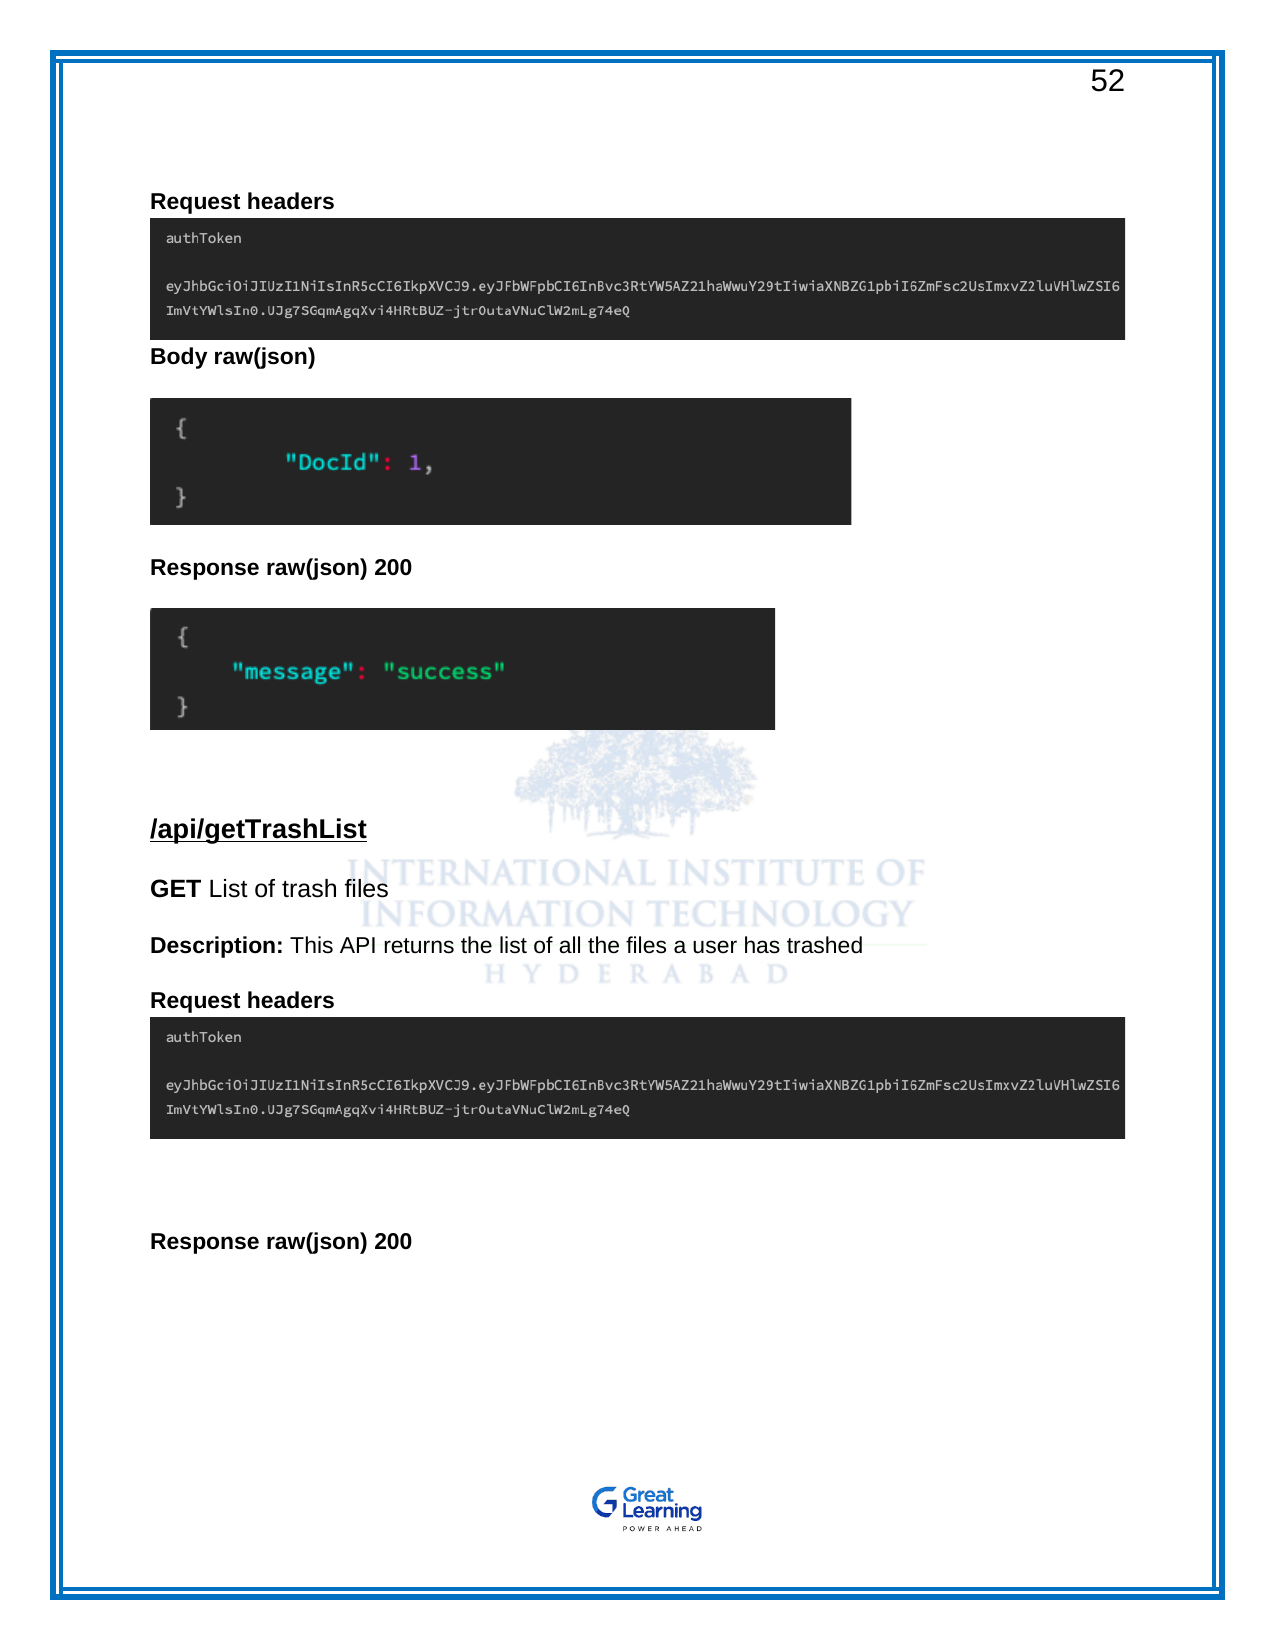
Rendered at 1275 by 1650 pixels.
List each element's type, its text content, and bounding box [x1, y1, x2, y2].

picture [150, 398, 852, 525]
picture [150, 608, 775, 730]
text Request headers [150, 987, 1125, 1017]
text Description: This API returns the list of all the files a user has trashed [150, 932, 1125, 958]
text Response raw(json) 200 [150, 1228, 1125, 1254]
picture [150, 1017, 1125, 1139]
text Response raw(json) 200 [150, 554, 1125, 580]
picture [150, 218, 1125, 340]
subtitle /api/getTrashList [150, 813, 1125, 844]
picture [584, 1478, 707, 1538]
text GET List of trash files [150, 874, 1125, 903]
text Request headers Body raw(json) [150, 188, 1125, 218]
text Request headers Body raw(json) [150, 340, 1125, 369]
